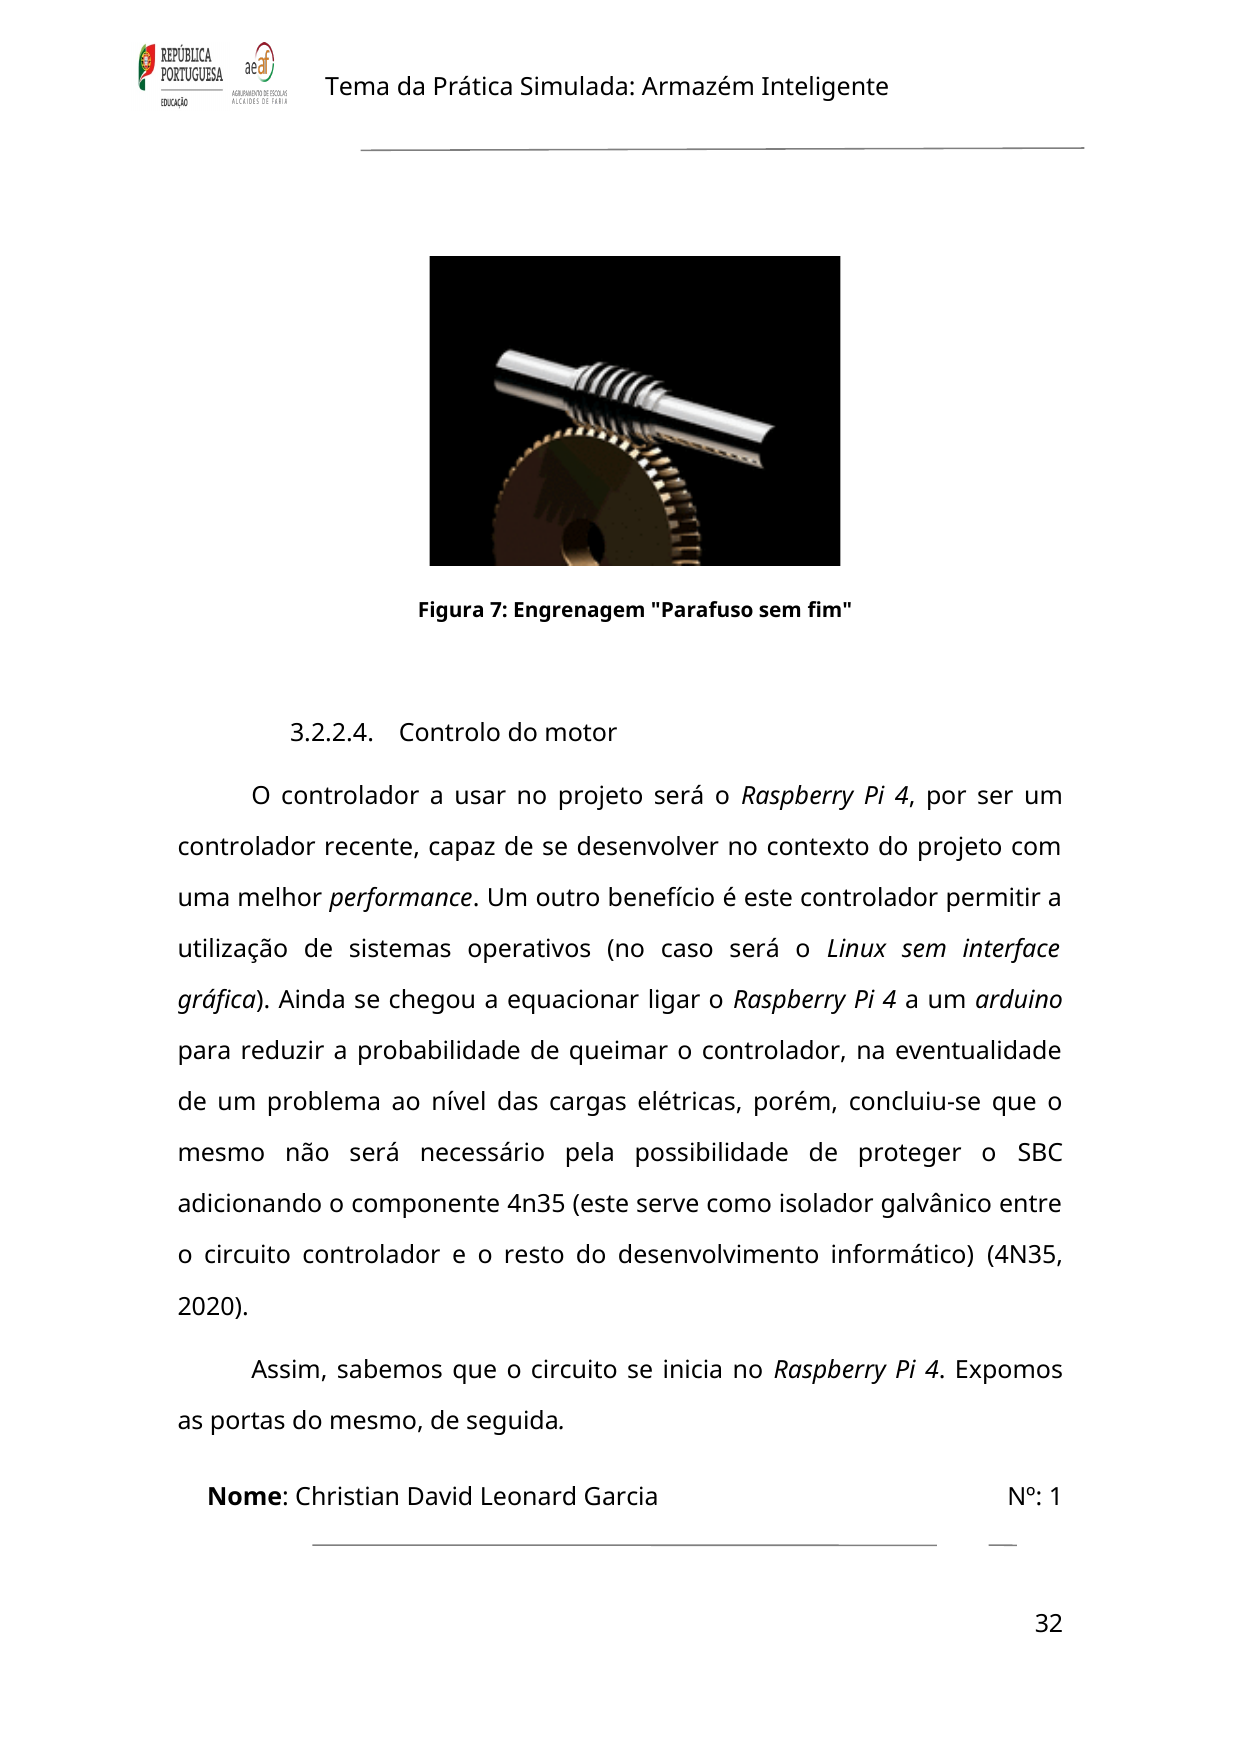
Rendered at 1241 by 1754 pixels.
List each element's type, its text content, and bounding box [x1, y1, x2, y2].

text O controlador a usar no projeto será o Raspberry Pi 4, por ser um controlador recente, capaz de se desenvolver no contexto do projeto com uma melhor performance. Um outro benefício é este controlador permitir a utilização de sistemas operativos (no caso será o Linux sem interface gráfica). Ainda se chegou a equacionar ligar o Raspberry Pi 4 a um arduino para reduzir a probabilidade de queimar o controlador, na eventualidade de um problema ao nível das cargas elétricas, porém, concluiu-se que o mesmo não será necessário pela possibilidade de proteger o SBC adicionando o componente 4n35 (este serve como isolador galvânico entre o circuito controlador e o resto do desenvolvimento informático). [177, 778, 1063, 1322]
text Figura 7: Engrenagem "Parafuso sem fim" [177, 596, 1063, 624]
list Controlo do motor [290, 714, 1063, 748]
picture [130, 42, 231, 111]
picture [429, 256, 841, 566]
picture [232, 42, 287, 104]
text Assim, sabemos que o circuito se inicia no Raspberry Pi 4. Expomos as portas do mesmo, de seguida. [177, 1352, 1063, 1437]
